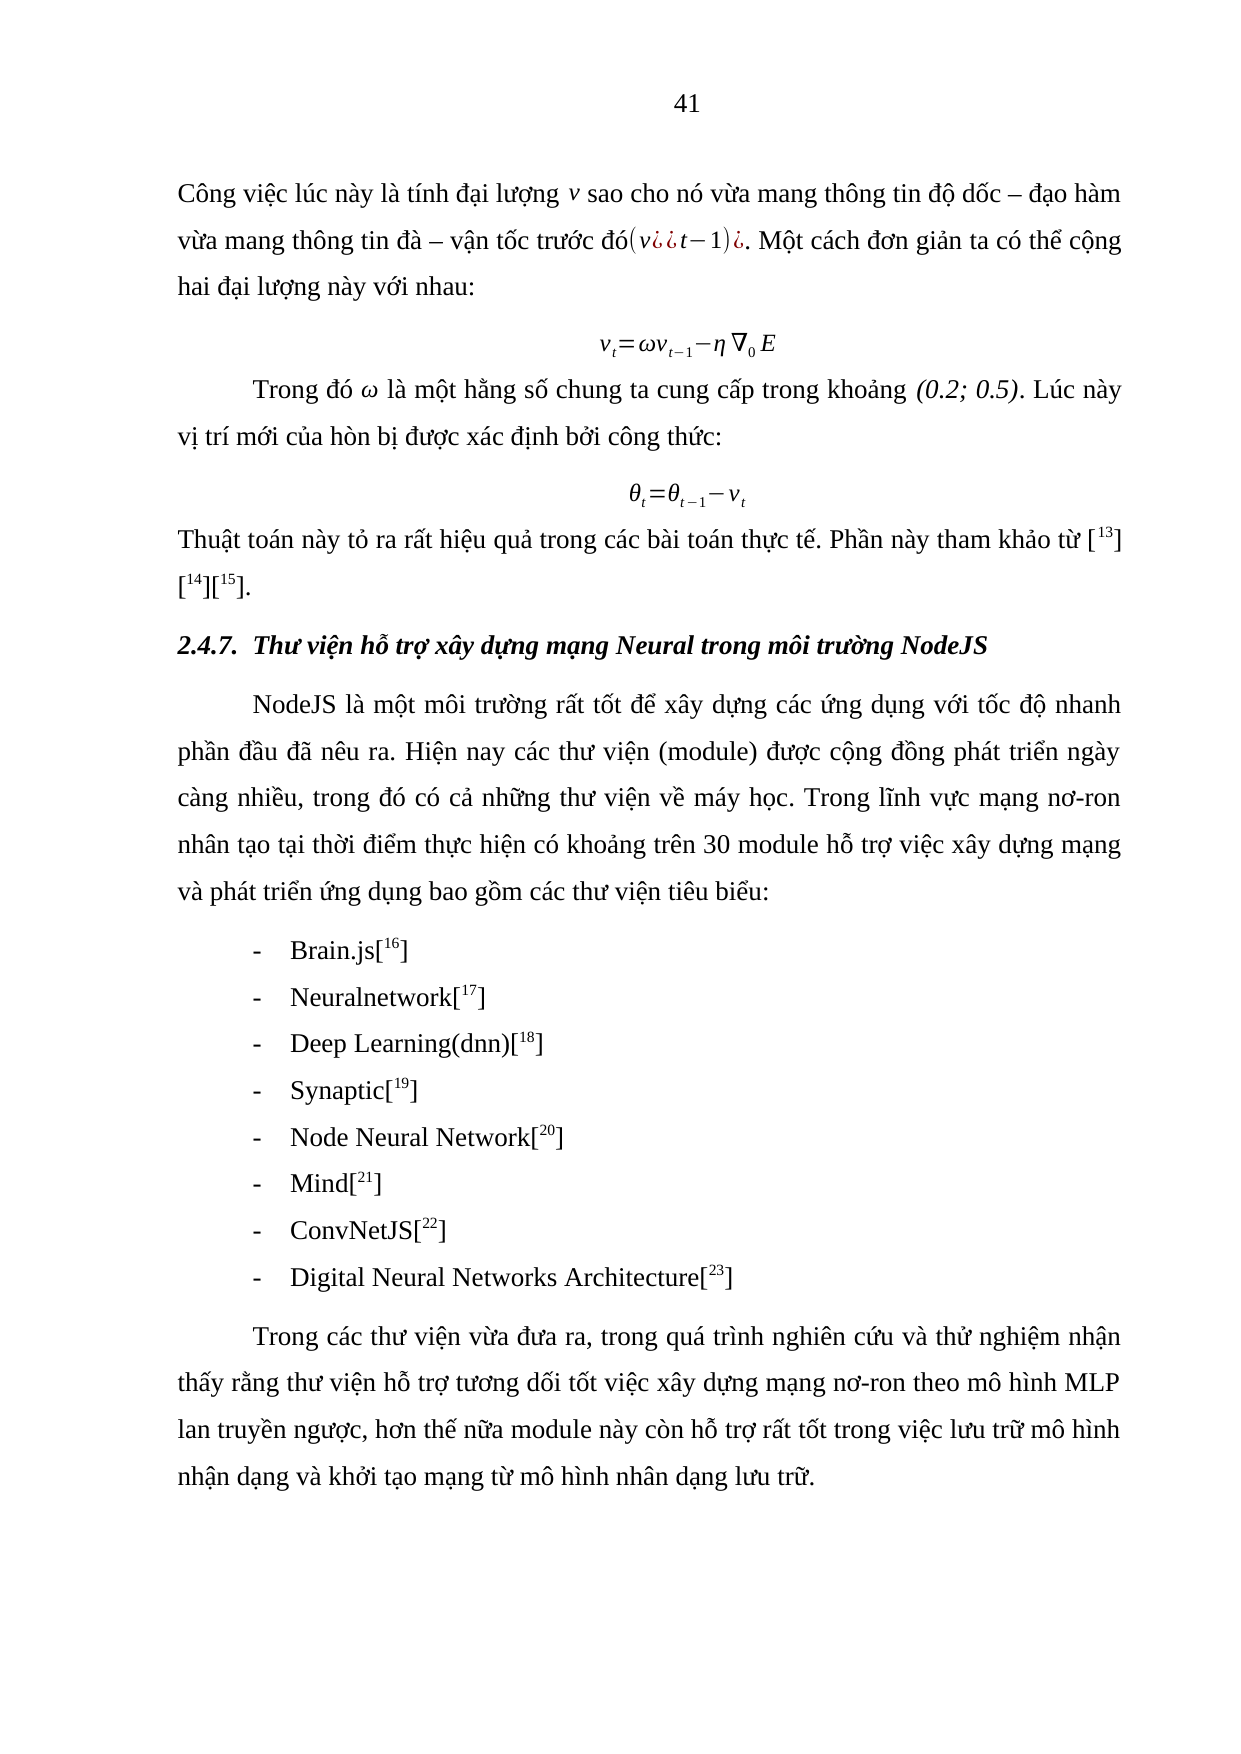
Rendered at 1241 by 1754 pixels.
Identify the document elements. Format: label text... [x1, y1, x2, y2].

subtitle Thư viện hỗ trợ xây dựng mạng Neural trong môi trường NodeJS [177, 629, 1122, 660]
list Node Neural Network[] [252, 1121, 1122, 1152]
list Synaptic[] [252, 1074, 1122, 1105]
text Trong các thư viện vừa đưa ra, trong quá trình nghiên cứu và thử nghiệm nhận thấy rằng thư viện hỗ trợ tương dối tốt việc xây dựng mạng nơ-ron theo mô hình MLP lan truyền ngược, hơn thế nữa module này còn hỗ trợ rất tốt trong việc lưu trữ mô hình nhận dạng và khởi tạo mạng từ mô hình nhân dạng lưu trữ. [177, 1320, 1122, 1491]
list Digital Neural Networks Architecture[] [252, 1261, 1122, 1292]
list ConvNetJS[] [252, 1214, 1122, 1245]
list Neuralnetwork[] [252, 981, 1122, 1012]
list Deep Learning(dnn)[] [252, 1027, 1122, 1058]
text Trong đó là một hằng số chung ta cung cấp trong khoảng (0.2; 0.5). Lúc này vị trí mới của hòn bị được xác định bởi công thức: [177, 373, 1122, 451]
text Thuật toán này tỏ ra rất hiệu quả trong các bài toán thực tế. Phần này tham khảo từ [][][]. [177, 523, 1122, 601]
list Mind[] [252, 1167, 1122, 1198]
list Brain.js[] [252, 934, 1122, 965]
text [177, 177, 1122, 302]
text NodeJS là một môi trường rất tốt để xây dựng các ứng dụng với tốc độ nhanh phần đầu đã nêu ra. Hiện nay các thư viện (module) được cộng đồng phát triển ngày càng nhiều, trong đó có cả những thư viện về máy học. Trong lĩnh vực mạng nơ-ron nhân tạo tại thời điểm thực hiện có khoảng trên 30 module hỗ trợ việc xây dựng mạng và phát triển ứng dụng bao gồm các thư viện tiêu biểu: [177, 688, 1122, 906]
